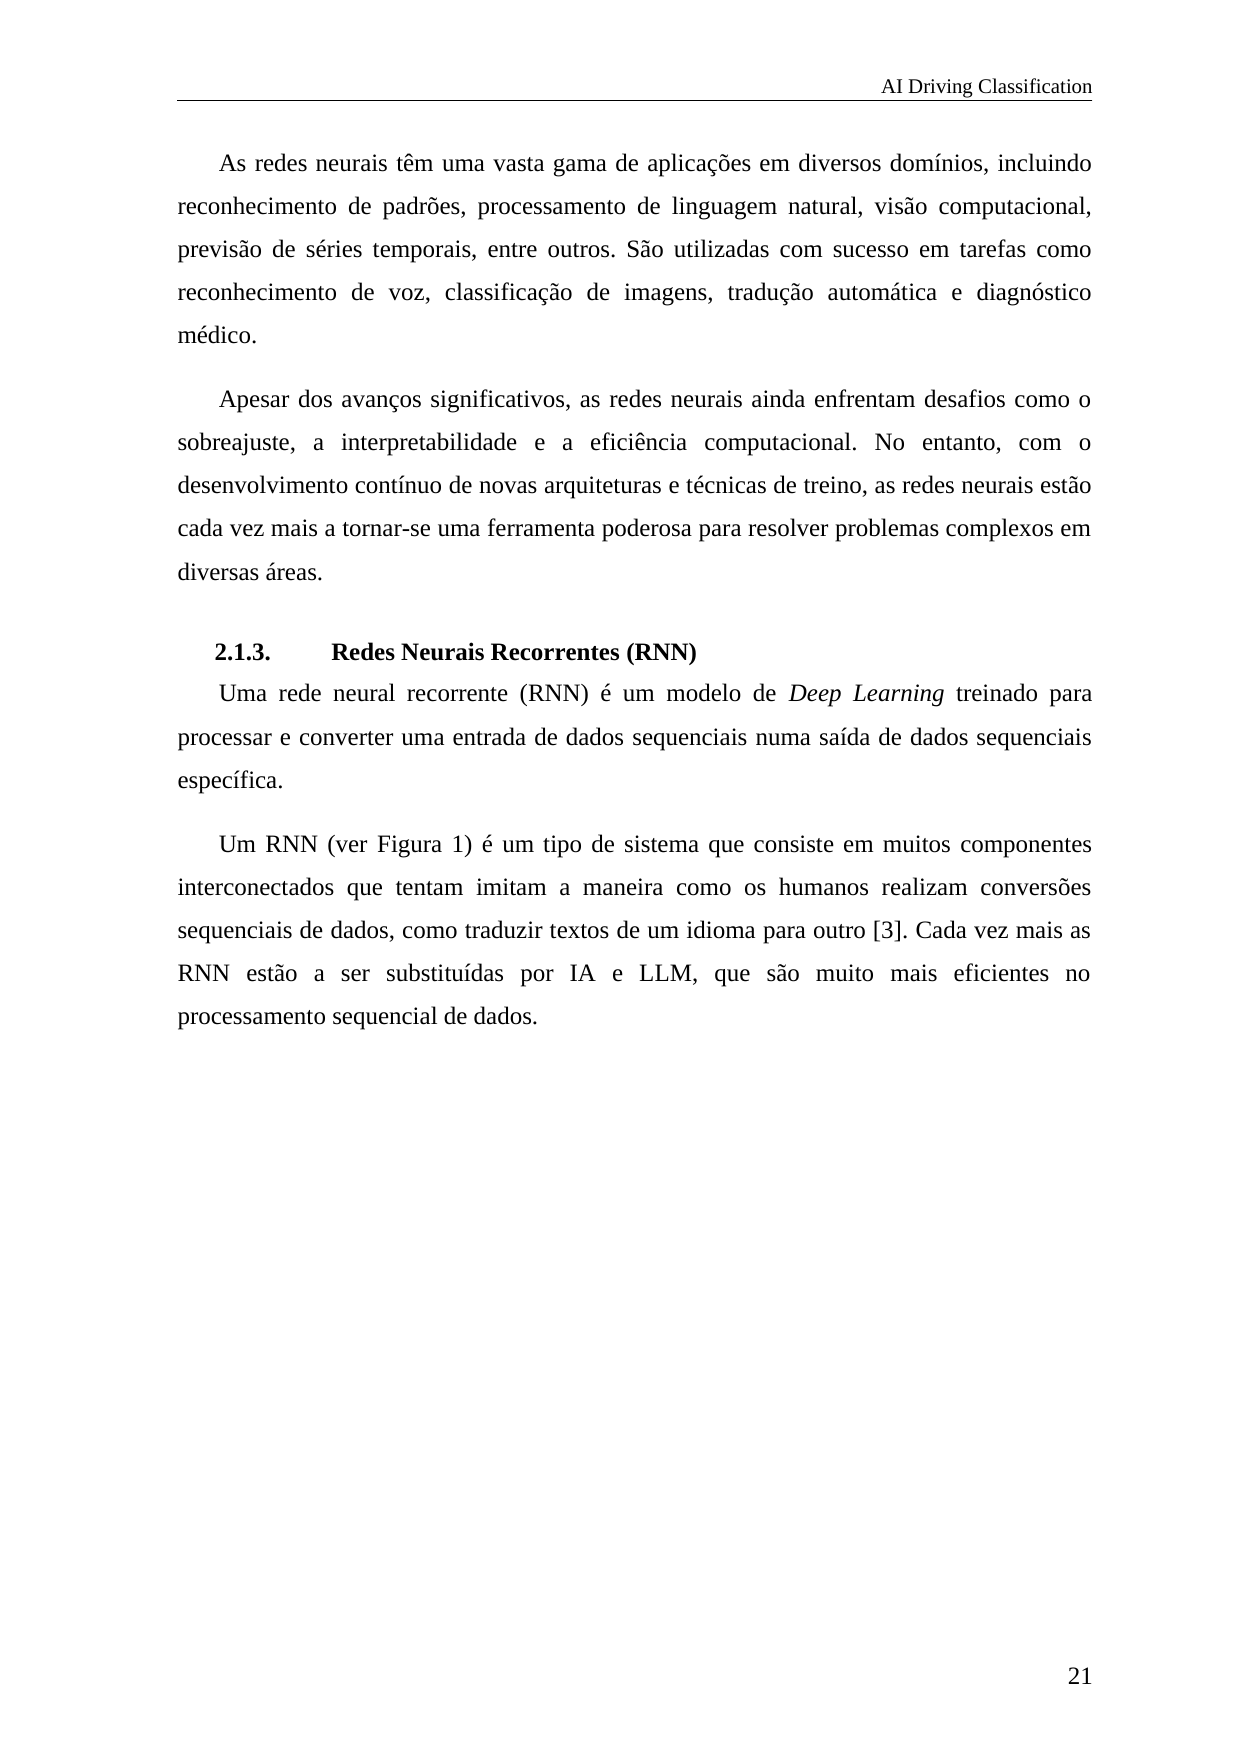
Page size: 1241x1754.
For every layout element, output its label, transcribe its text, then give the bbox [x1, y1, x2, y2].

text Um RNN (ver Figura 1) é um tipo de sistema que consiste em muitos componentes interconectados que tentam imitam a maneira como os humanos realizam conversões sequenciais de dados, como traduzir textos de um idioma para outro [3]. Cada vez mais as RNN estão a ser substituídas por IA e LLM, que são muito mais eficientes no processamento sequencial de dados. [177, 829, 1092, 1030]
text As redes neurais têm uma vasta gama de aplicações em diversos domínios, incluindo reconhecimento de padrões, processamento de linguagem natural, visão computacional, previsão de séries temporais, entre outros. São utilizadas com sucesso em tarefas como reconhecimento de voz, classificação de imagens, tradução automática e diagnóstico médico. [177, 148, 1092, 349]
text Apesar dos avanços significativos, as redes neurais ainda enfrentam desafios como o sobreajuste, a interpretabilidade e a eficiência computacional. No entanto, com o desenvolvimento contínuo de novas arquiteturas e técnicas de treino, as redes neurais estão cada vez mais a tornar-se uma ferramenta poderosa para resolver problemas complexos em diversas áreas. [177, 384, 1092, 585]
text Uma rede neural recorrente (RNN) é um modelo de Deep Learning treinado para processar e converter uma entrada de dados sequenciais numa saída de dados sequenciais específica. [177, 678, 1092, 793]
subtitle Redes Neurais Recorrentes (RNN) [214, 637, 1092, 666]
